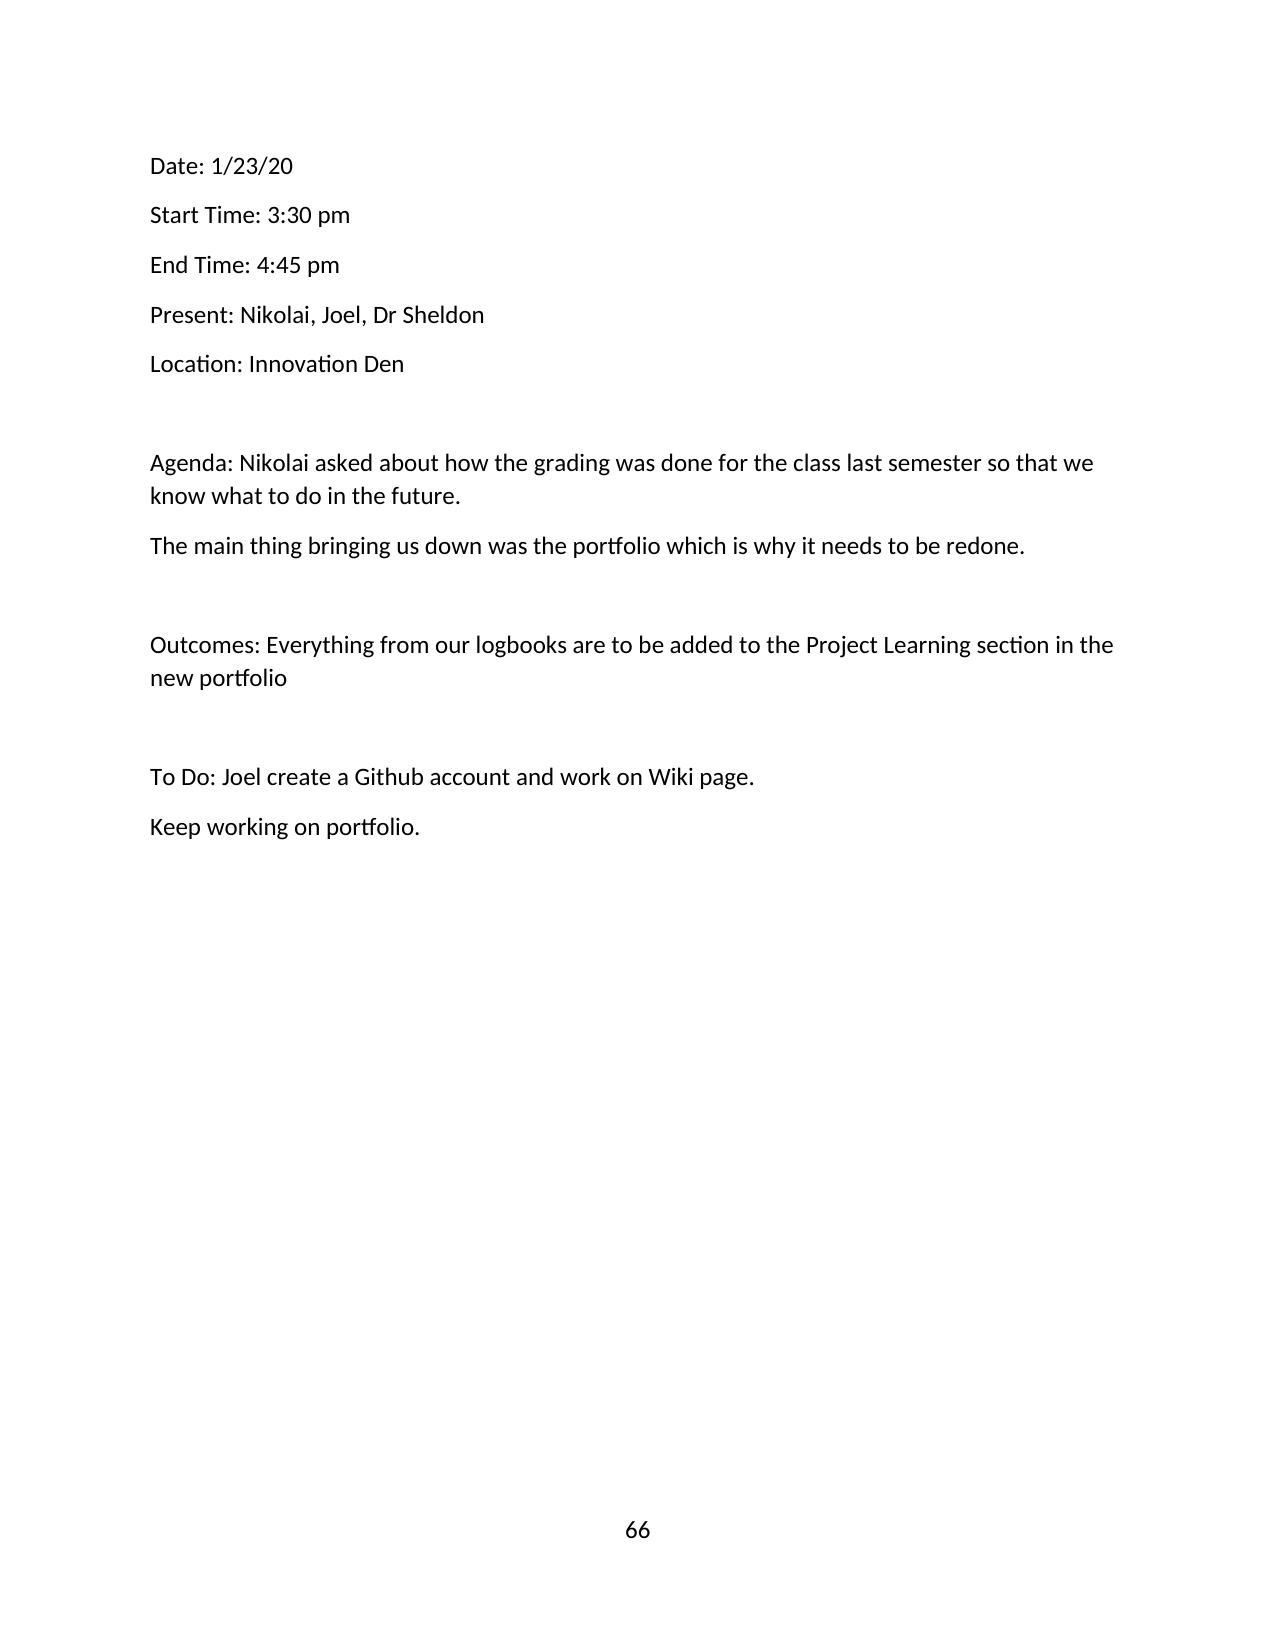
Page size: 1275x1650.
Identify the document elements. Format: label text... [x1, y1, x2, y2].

text Agenda: Nikolai asked about how the grading was done for the class last semester so that we know what to do in the future. [150, 447, 1125, 511]
text End Time: 4:45 pm [150, 249, 1125, 280]
text The main thing bringing us down was the portfolio which is why it needs to be redone. [150, 530, 1125, 561]
text Present: Nikolai, Joel, Dr Sheldon [150, 299, 1125, 329]
text Location: Innovation Den [150, 348, 1125, 379]
text Keep working on portfolio. [150, 811, 1125, 841]
text To Do: Joel create a Github account and work on Wiki page. [150, 761, 1125, 792]
text Start Time: 3:30 pm [150, 199, 1125, 230]
text Date: 1/23/20 [150, 150, 1125, 181]
text Outcomes: Everything from our logbooks are to be added to the Project Learning section in the new portfolio [150, 629, 1125, 693]
